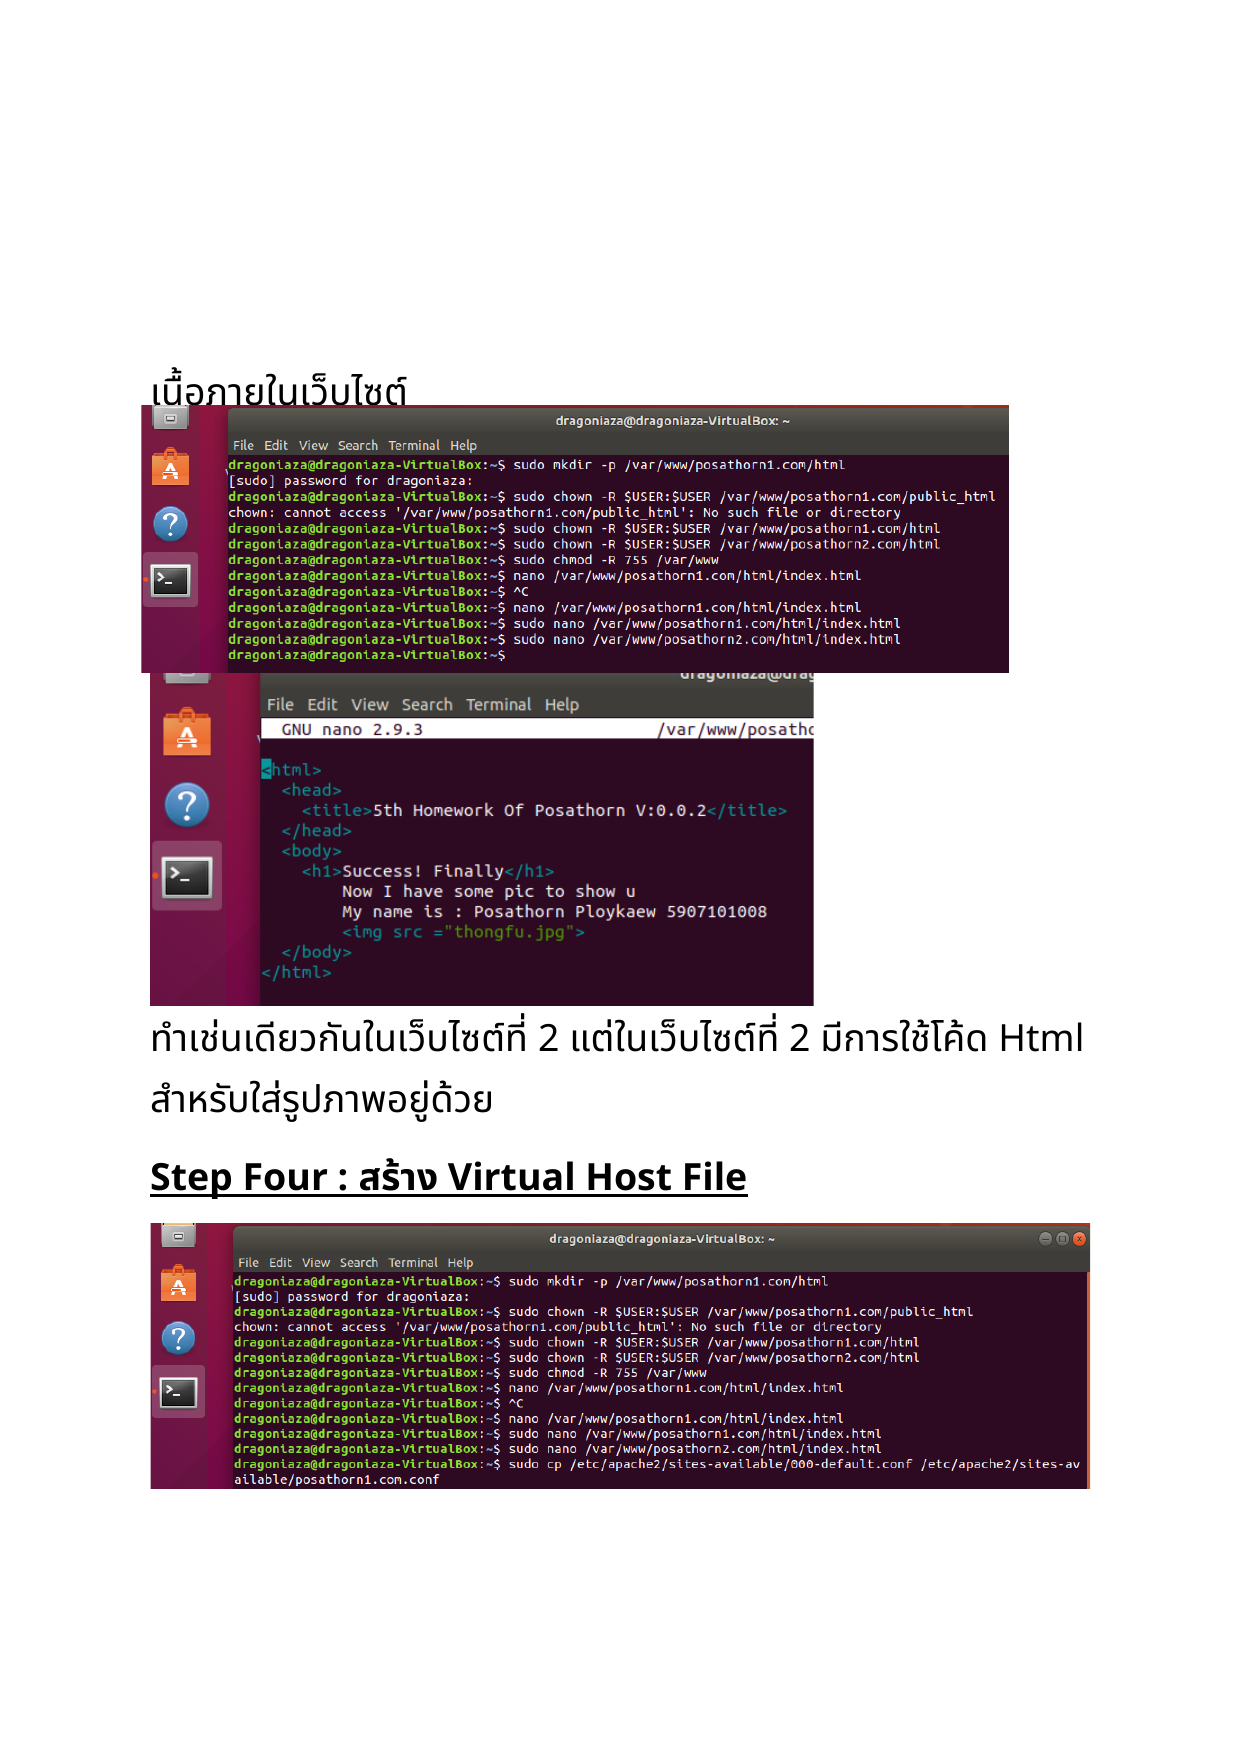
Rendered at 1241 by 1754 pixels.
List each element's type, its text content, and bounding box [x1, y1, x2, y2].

picture [141, 405, 1009, 1006]
text เนื้อภายในเว็บไซต์ [150, 365, 1090, 422]
text ทำเช่นเดียวกันในเว็บไซต์ที่ 2 แต่ในเว็บไซต์ที่ 2 มีการใช้โค้ด Html สำหรับใส่รูปภาพอยู่ด้วย [150, 1011, 1090, 1129]
picture [150, 1223, 1091, 1489]
text Step Four : สร้าง Virtual Host File [150, 1151, 1090, 1208]
